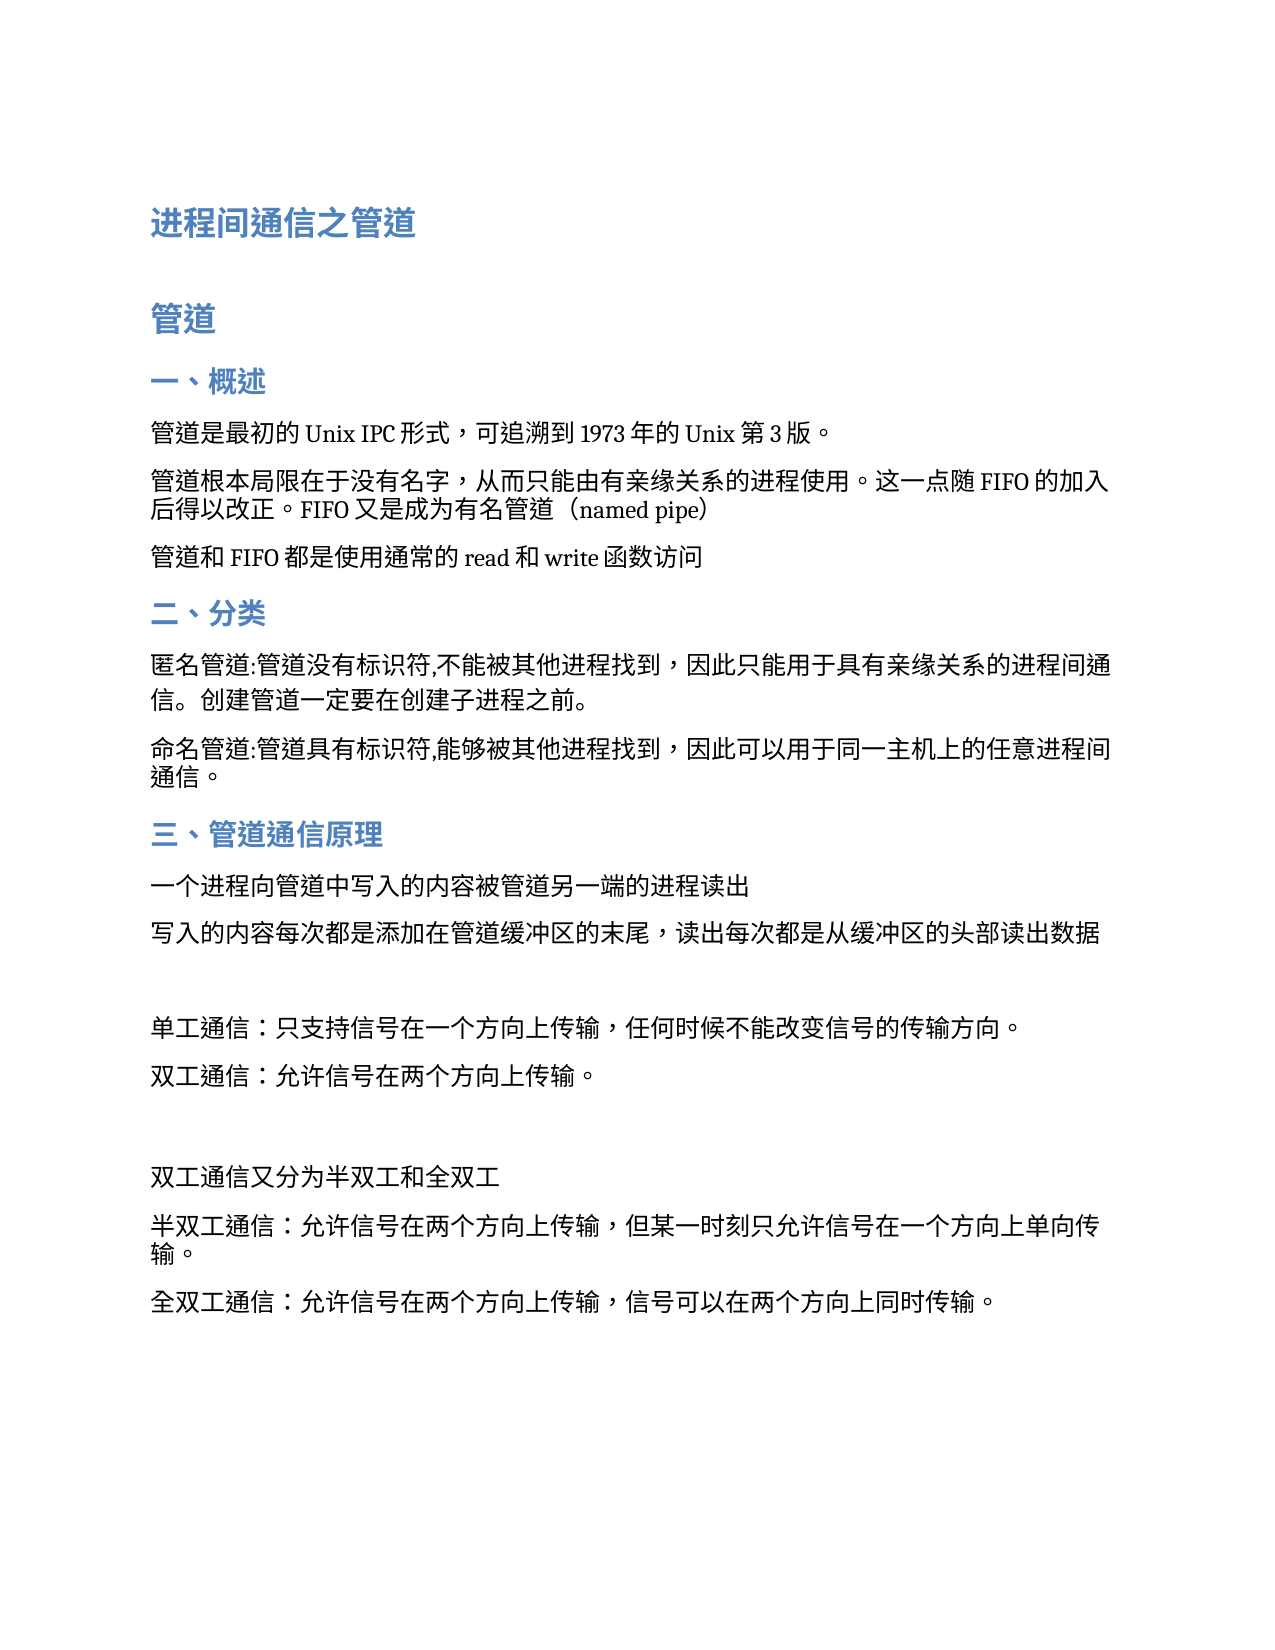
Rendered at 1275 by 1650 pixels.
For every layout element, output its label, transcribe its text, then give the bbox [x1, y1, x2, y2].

subtitle 二、分类 [150, 593, 1125, 633]
subtitle 一、概述 [150, 362, 1125, 401]
subtitle 三、管道通信原理 [150, 814, 1125, 854]
text 管道和FIFO都是使用通常的read和write函数访问 [150, 544, 1125, 573]
text 一个进程向管道中写入的内容被管道另一端的进程读出 [150, 872, 1125, 901]
text 单工通信：只支持信号在一个方向上传输，任何时候不能改变信号的传输方向。 [150, 1015, 1125, 1044]
text 管道是最初的Unix IPC形式，可追溯到1973年的Unix第3版。 [150, 420, 1125, 449]
text 写入的内容每次都是添加在管道缓冲区的末尾，读出每次都是从缓冲区的头部读出数据 [150, 920, 1125, 949]
subtitle 管道 [150, 295, 1125, 341]
text 全双工通信：允许信号在两个方向上传输，信号可以在两个方向上同时传输。 [150, 1289, 1125, 1317]
text 命名管道:管道具有标识符,能够被其他进程找到，因此可以用于同一主机上的任意进程间通信。 [150, 736, 1125, 793]
text 双工通信又分为半双工和全双工 [150, 1157, 1125, 1194]
text 半双工通信：允许信号在两个方向上传输，但某一时刻只允许信号在一个方向上单向传输。 [150, 1212, 1125, 1270]
subtitle 进程间通信之管道 [150, 200, 1125, 245]
text 匿名管道:管道没有标识符,不能被其他进程找到，因此只能用于具有亲缘关系的进程间通信。创建管道一定要在创建子进程之前。 [150, 652, 1125, 717]
text 管道根本局限在于没有名字，从而只能由有亲缘关系的进程使用。这一点随FIFO的加入后得以改正。FIFO又是成为有名管道（named pipe） [150, 468, 1125, 525]
text 双工通信：允许信号在两个方向上传输。 [150, 1062, 1125, 1091]
